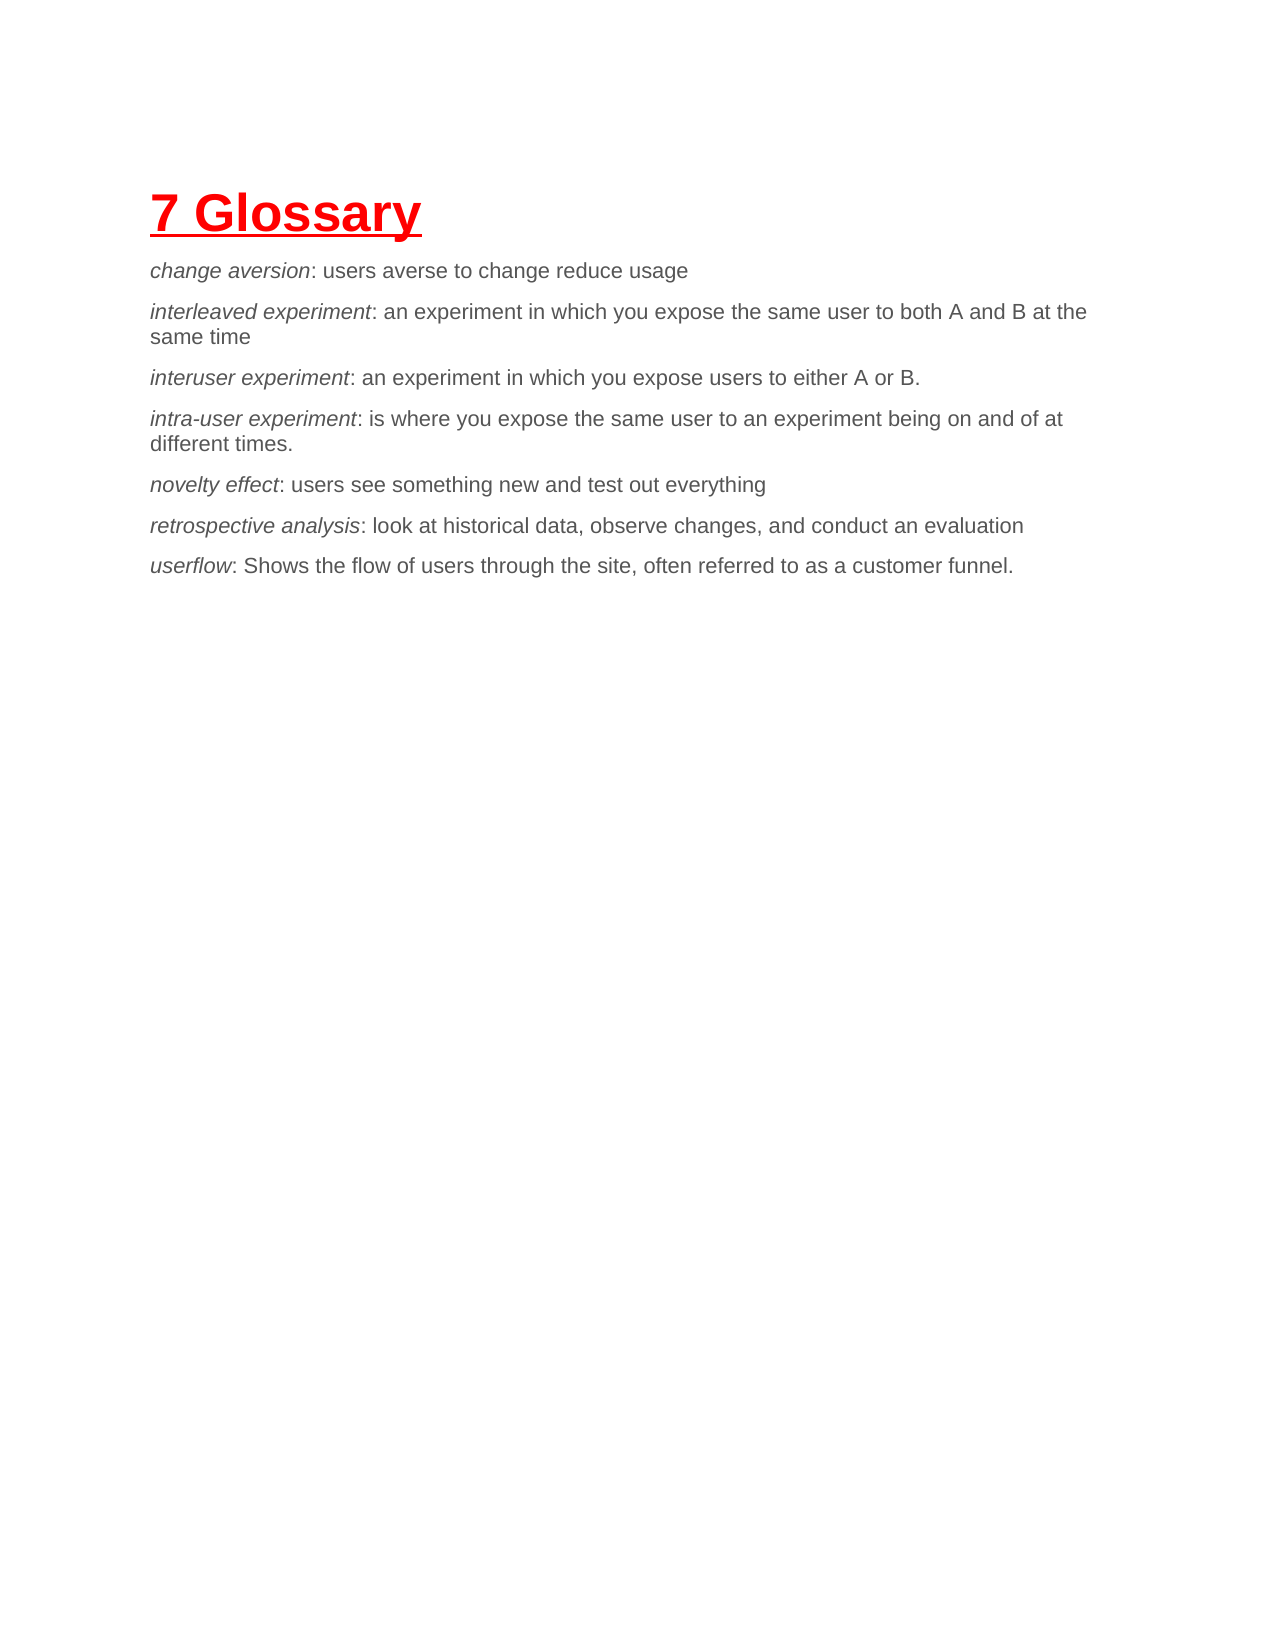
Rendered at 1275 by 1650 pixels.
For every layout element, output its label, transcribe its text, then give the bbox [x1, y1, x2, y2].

text novelty effect: users see something new and test out everything [150, 472, 1125, 497]
text interleaved experiment: an experiment in which you expose the same user to both A and B at the same time [150, 299, 1125, 349]
text retrospective analysis: look at historical data, observe changes, and conduct an evaluation [150, 513, 1125, 538]
text 7 Glossary [150, 181, 1125, 242]
text intra-user experiment: is where you expose the same user to an experiment being on and of at different times. [150, 406, 1125, 456]
text userflow: Shows the flow of users through the site, often referred to as a customer funnel. [150, 553, 1125, 579]
text interuser experiment: an experiment in which you expose users to either A or B. [150, 365, 1125, 390]
text change aversion: users averse to change reduce usage [150, 258, 1125, 283]
